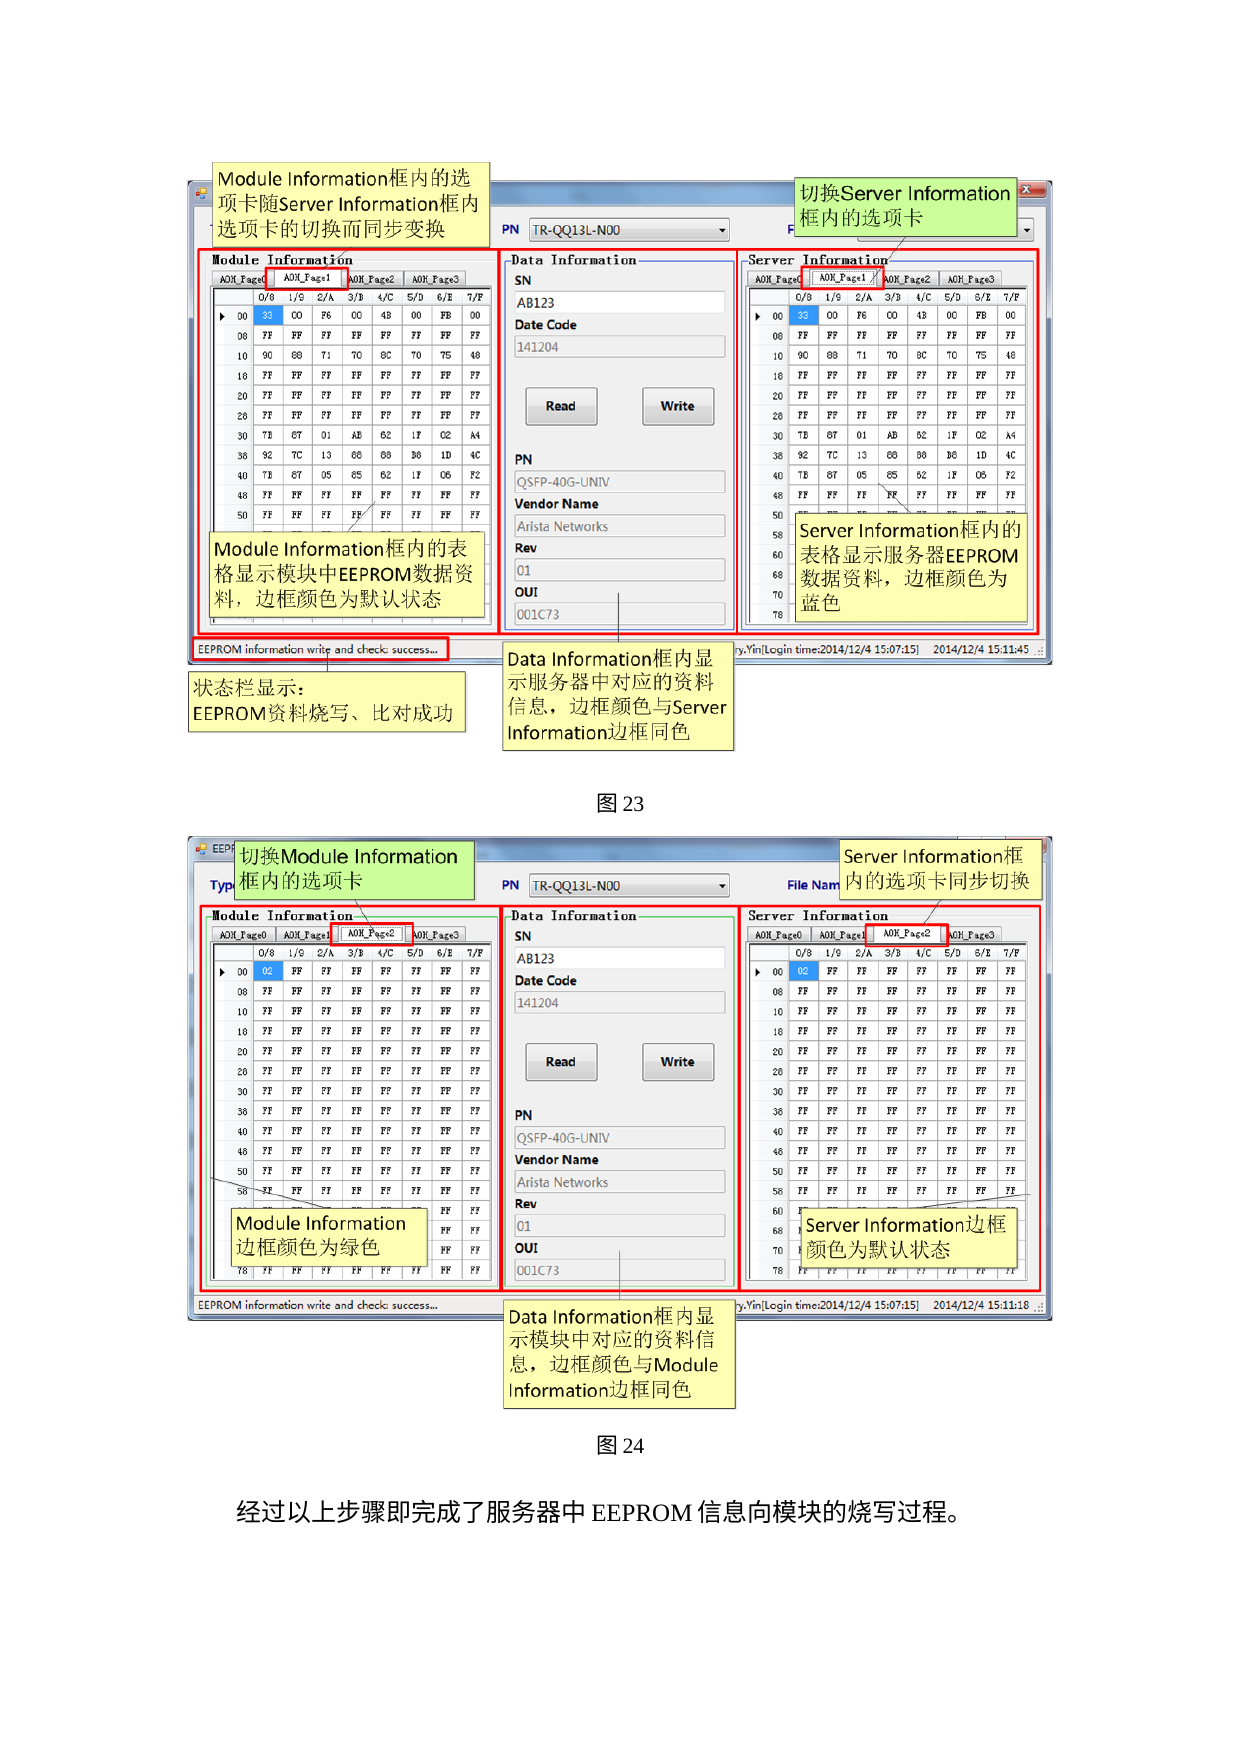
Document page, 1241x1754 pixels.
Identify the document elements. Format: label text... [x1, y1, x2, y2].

text 图23 [187, 785, 1053, 818]
picture [187, 162, 1053, 752]
picture [187, 836, 1053, 1410]
text 图24 [187, 1427, 1053, 1460]
text 经过以上步骤即完成了服务器中EEPROM信息向模块的烧写过程。 [187, 1478, 1053, 1543]
